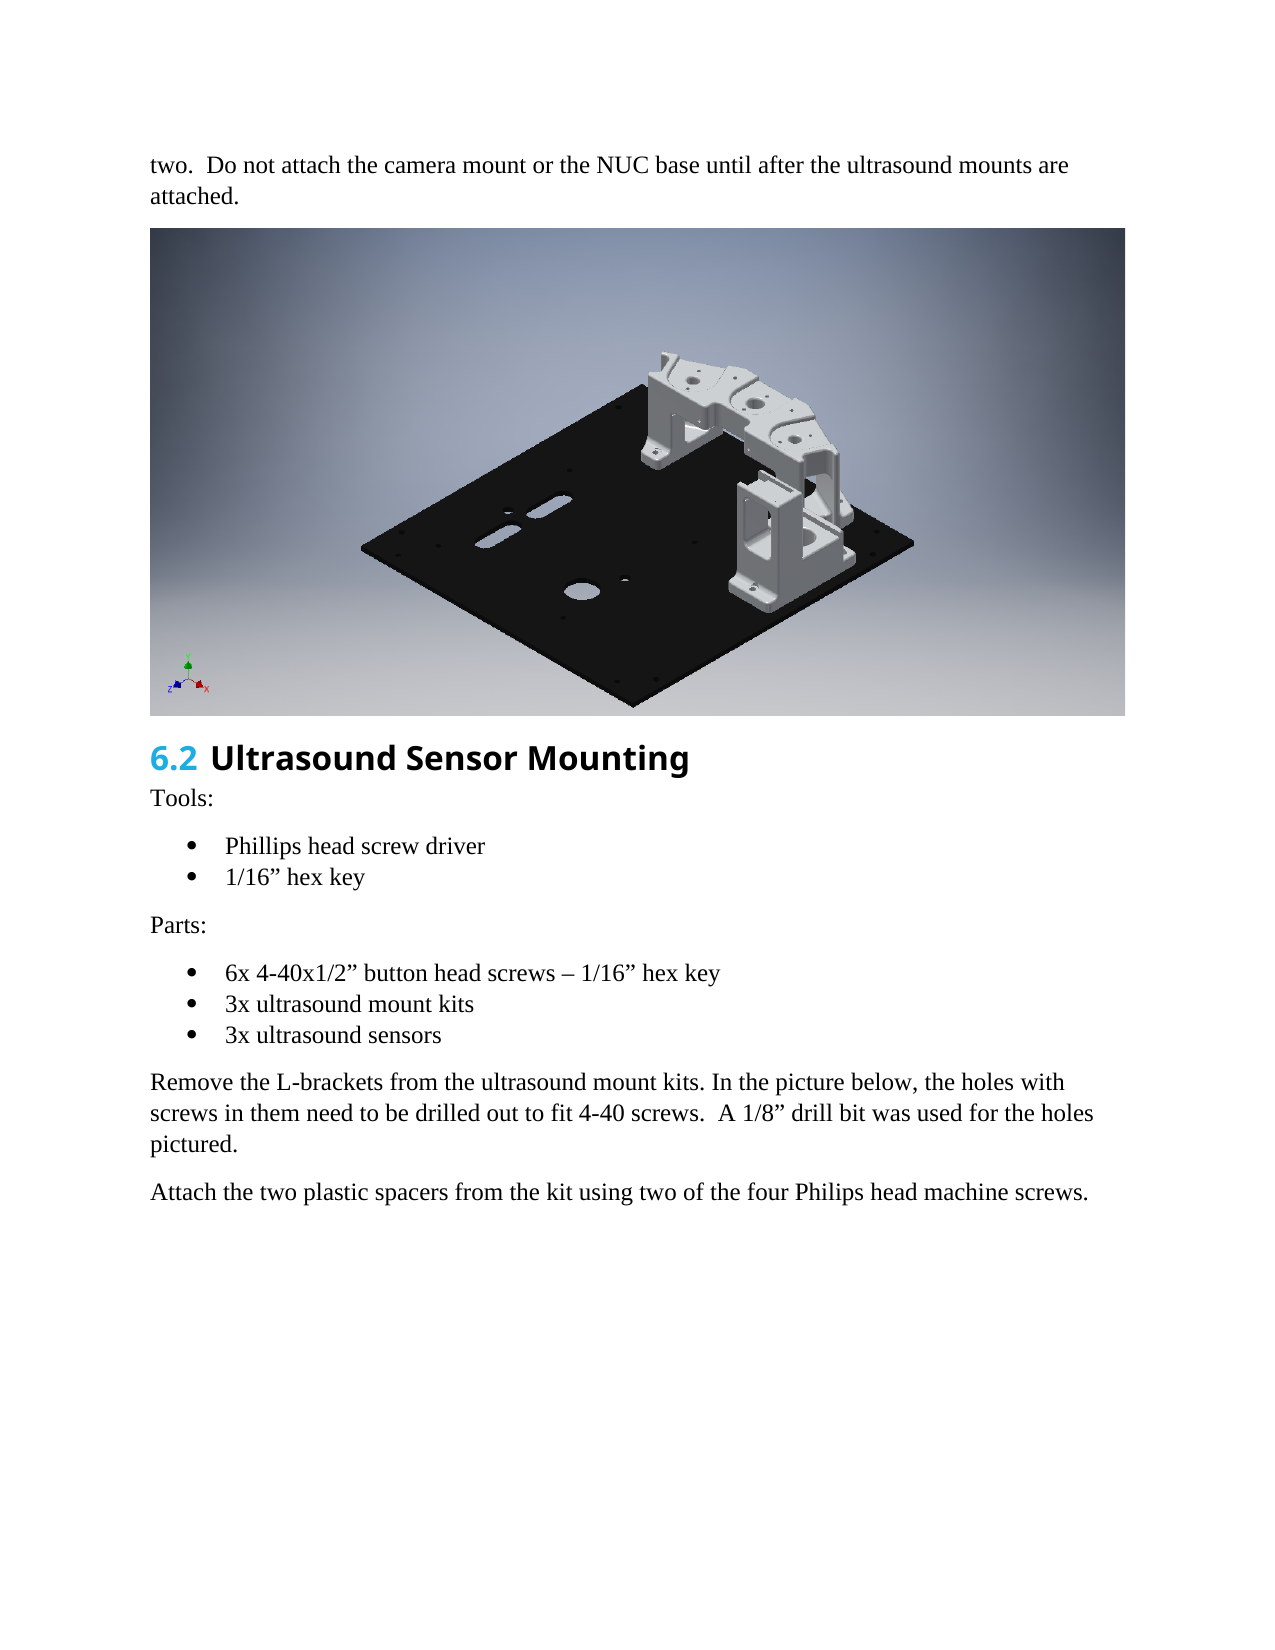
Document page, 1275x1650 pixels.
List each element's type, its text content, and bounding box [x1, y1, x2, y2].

list 3x ultrasound mount kits [187, 989, 1125, 1017]
text Parts: [150, 910, 1125, 939]
text Remove the L-brackets from the ultrasound mount kits. In the picture below, the holes with screws in them need to be drilled out to fit 4-40 screws. A 1/8” drill bit was used for the holes pictured. [150, 1067, 1125, 1158]
text Attach the two plastic spacers from the kit using two of the four Philips head machine screws. [150, 1177, 1125, 1206]
list Phillips head screw driver [187, 831, 1125, 860]
picture [150, 228, 1125, 716]
subtitle Ultrasound Sensor Mounting [150, 734, 1125, 780]
list 6x 4-40x1/2” button head screws – 1/16” hex key [187, 958, 1125, 986]
list 3x ultrasound sensors [187, 1020, 1125, 1048]
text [150, 150, 1125, 210]
text Tools: [150, 783, 1125, 812]
list 1/16” hex key [187, 862, 1125, 891]
